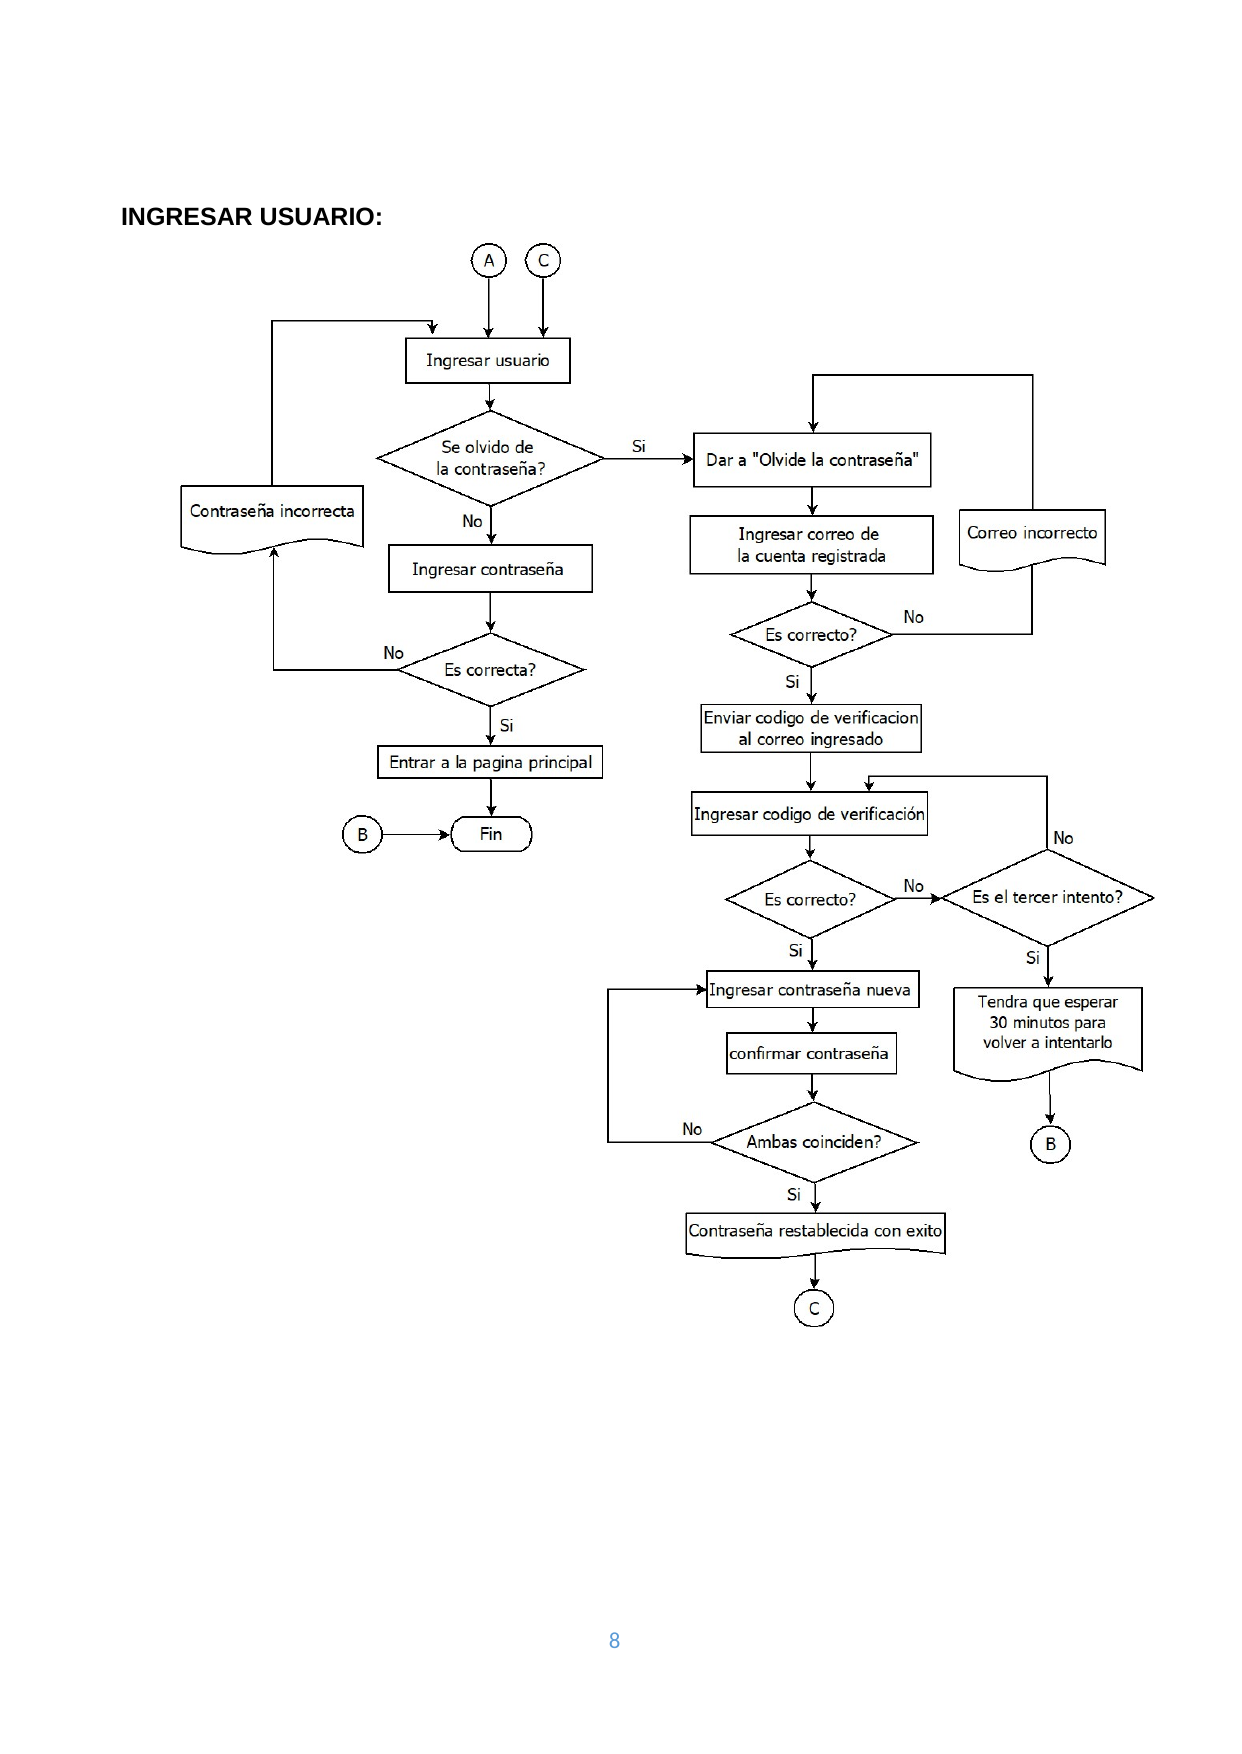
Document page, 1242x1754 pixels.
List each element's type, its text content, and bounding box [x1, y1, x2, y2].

text INGRESAR USUARIO: [121, 202, 1183, 231]
picture [180, 243, 1155, 1327]
